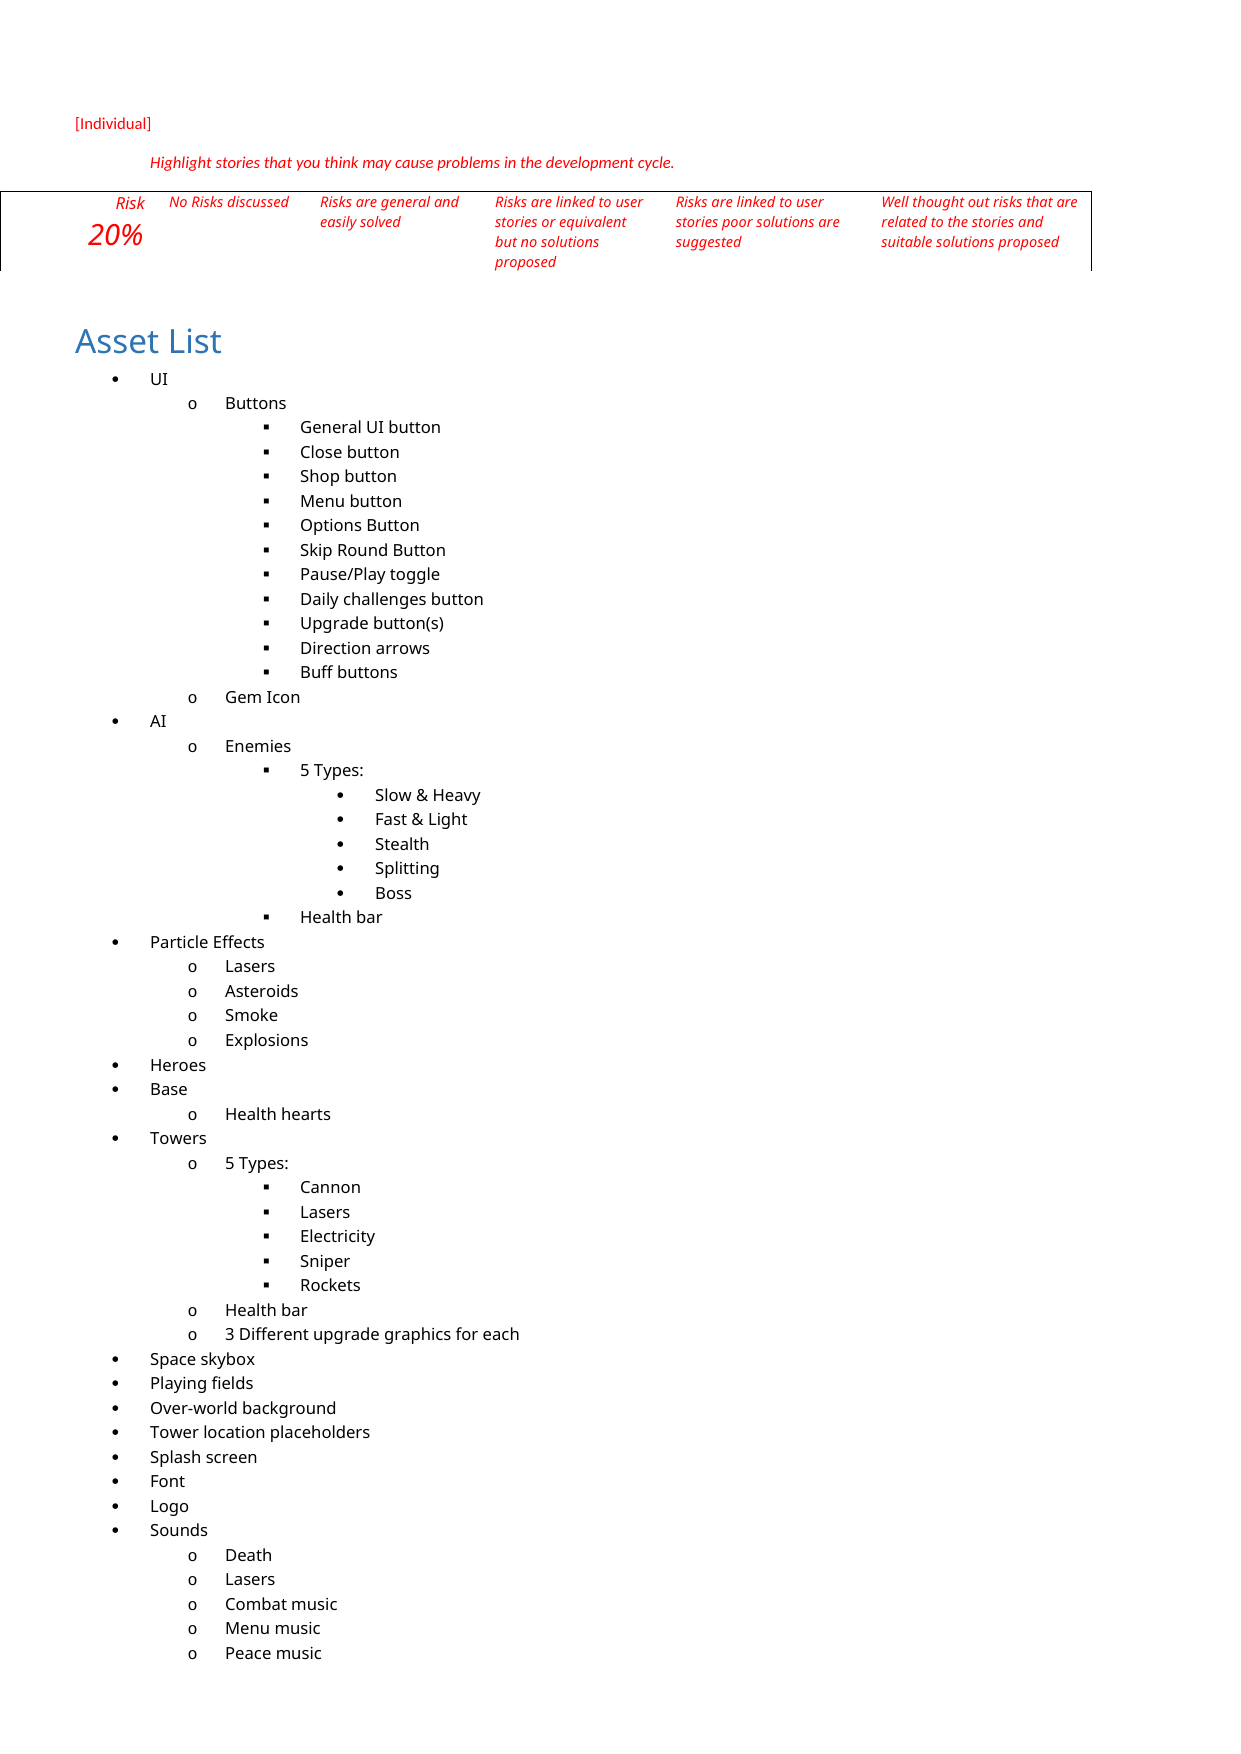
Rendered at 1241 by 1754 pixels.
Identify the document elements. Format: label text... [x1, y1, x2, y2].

list Boss [337, 881, 1165, 904]
list Health hearts [187, 1102, 1165, 1125]
list Over-world background [112, 1396, 1165, 1419]
list 3 Different upgrade graphics for each [187, 1323, 1165, 1346]
list Combat music [187, 1592, 1165, 1615]
list Smoke [187, 1004, 1165, 1027]
list Daily challenges button [262, 587, 1165, 610]
list Stealth [337, 832, 1165, 855]
list 5 Types: [262, 759, 1165, 782]
list Electricity [262, 1225, 1165, 1247]
list Gem Icon [187, 685, 1165, 708]
table_header Well thought out risks that are related to the stories and suitable solutions proposed [870, 192, 1091, 271]
list Direction arrows [262, 636, 1165, 659]
list Menu button [262, 489, 1165, 512]
table_header No Risks discussed [158, 192, 309, 271]
list Asteroids [187, 979, 1165, 1002]
list 5 Types: [187, 1151, 1165, 1174]
subtitle Asset List [75, 318, 1165, 363]
list Splitting [337, 857, 1165, 880]
list Sniper [262, 1249, 1165, 1272]
list Splash screen [112, 1445, 1165, 1468]
list Shop button [262, 465, 1165, 488]
list Logo [112, 1494, 1165, 1517]
list UI [112, 367, 1165, 390]
list Health bar [187, 1298, 1165, 1321]
list Death [187, 1543, 1165, 1566]
table_header Risks are linked to user stories or equivalent but no solutions proposed [484, 192, 664, 271]
list Buttons [187, 392, 1165, 414]
list Cannon [262, 1176, 1165, 1198]
list Enemies [187, 734, 1165, 757]
table_header Risks are general and easily solved [309, 192, 484, 271]
table_header Risks are linked to user stories poor solutions are suggested [664, 192, 870, 271]
list Skip Round Button [262, 538, 1165, 561]
list Slow & Heavy [337, 783, 1165, 806]
list Health bar [262, 906, 1165, 929]
text [Individual] [75, 113, 1165, 134]
list Peace music [187, 1642, 1165, 1664]
list Heroes [112, 1053, 1165, 1076]
list Base [112, 1078, 1165, 1100]
list General UI button [262, 416, 1165, 439]
list Explosions [187, 1029, 1165, 1051]
list Space skybox [112, 1347, 1165, 1370]
list Particle Effects [112, 930, 1165, 953]
list Close button [262, 441, 1165, 463]
list Lasers [187, 1568, 1165, 1591]
list Lasers [187, 955, 1165, 978]
list Upgrade button(s) [262, 612, 1165, 635]
text Highlight stories that you think may cause problems in the development cycle. [75, 152, 1165, 172]
table_header Risk 20% [1, 192, 158, 271]
list Rockets [262, 1274, 1165, 1296]
list Buff buttons [262, 661, 1165, 684]
list Font [112, 1470, 1165, 1492]
list Tower location placeholders [112, 1421, 1165, 1443]
list Towers [112, 1127, 1165, 1149]
list Pause/Play toggle [262, 563, 1165, 586]
list Fast & Light [337, 808, 1165, 831]
list Lasers [262, 1200, 1165, 1223]
list Sounds [112, 1519, 1165, 1541]
list Menu music [187, 1617, 1165, 1640]
list Options Button [262, 514, 1165, 537]
list AI [112, 710, 1165, 733]
list Playing fields [112, 1372, 1165, 1394]
